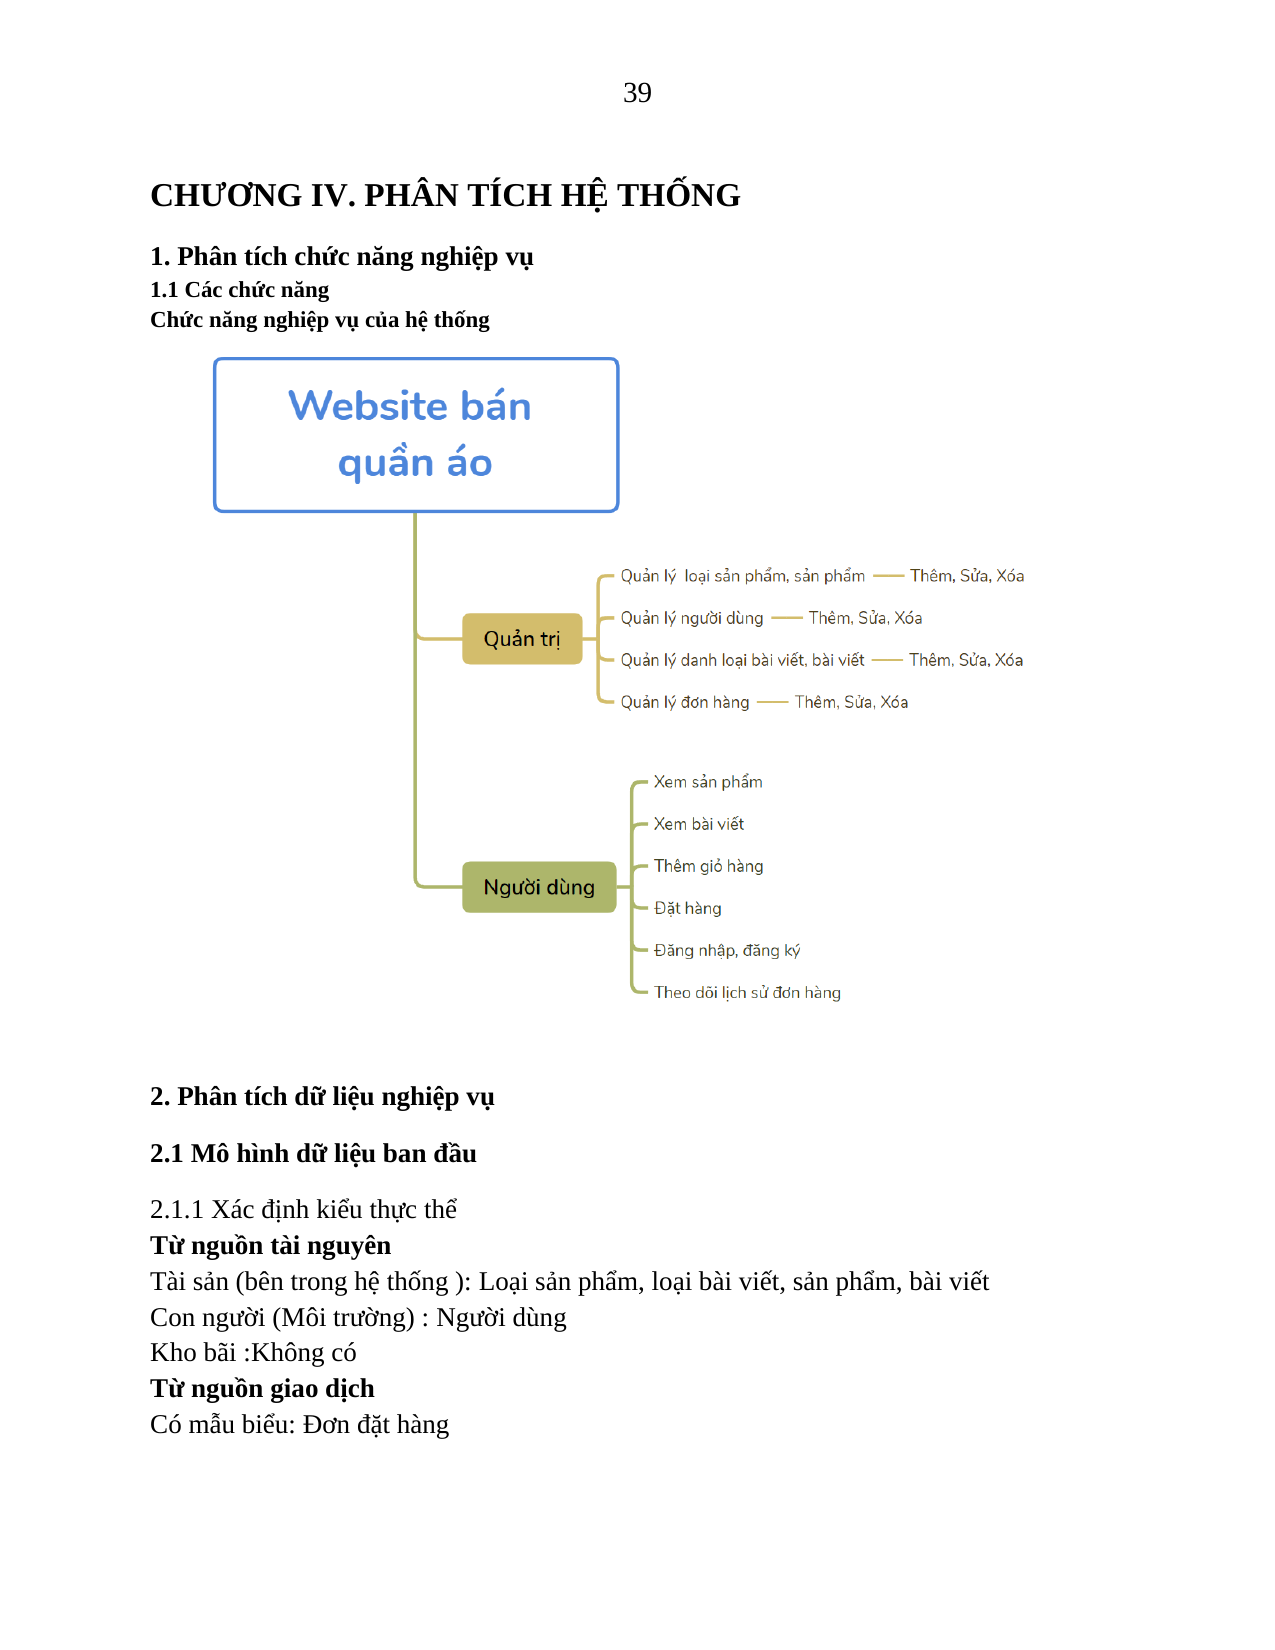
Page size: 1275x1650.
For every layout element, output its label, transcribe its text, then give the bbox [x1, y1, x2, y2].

text Con người (Môi trường) : Người dùng [150, 1301, 1125, 1332]
picture [150, 336, 1125, 1026]
subtitle 2.1 Mô hình dữ liệu ban đầu [150, 1137, 1125, 1168]
text Tài sản (bên trong hệ thống ): Loại sản phẩm, loại bài viết, sản phẩm, bài viết [150, 1265, 1125, 1296]
text Từ nguồn giao dịch [150, 1372, 1125, 1403]
subtitle 2.1.1 Xác định kiểu thực thể [150, 1193, 1125, 1225]
text 1.1 Các chức năng [150, 276, 1125, 302]
subtitle 1. Phân tích chức năng nghiệp vụ [150, 240, 1125, 272]
text Từ nguồn tài nguyên [150, 1229, 1125, 1260]
text Chức năng nghiệp vụ của hệ thống [150, 306, 1125, 333]
text Có mẫu biểu: Đơn đặt hàng [150, 1408, 1125, 1439]
subtitle CHƯƠNG IV. PHÂN TÍCH HỆ THỐNG [150, 176, 1125, 214]
subtitle 2. Phân tích dữ liệu nghiệp vụ [150, 1080, 1125, 1112]
text Kho bãi :Không có [150, 1336, 1125, 1368]
